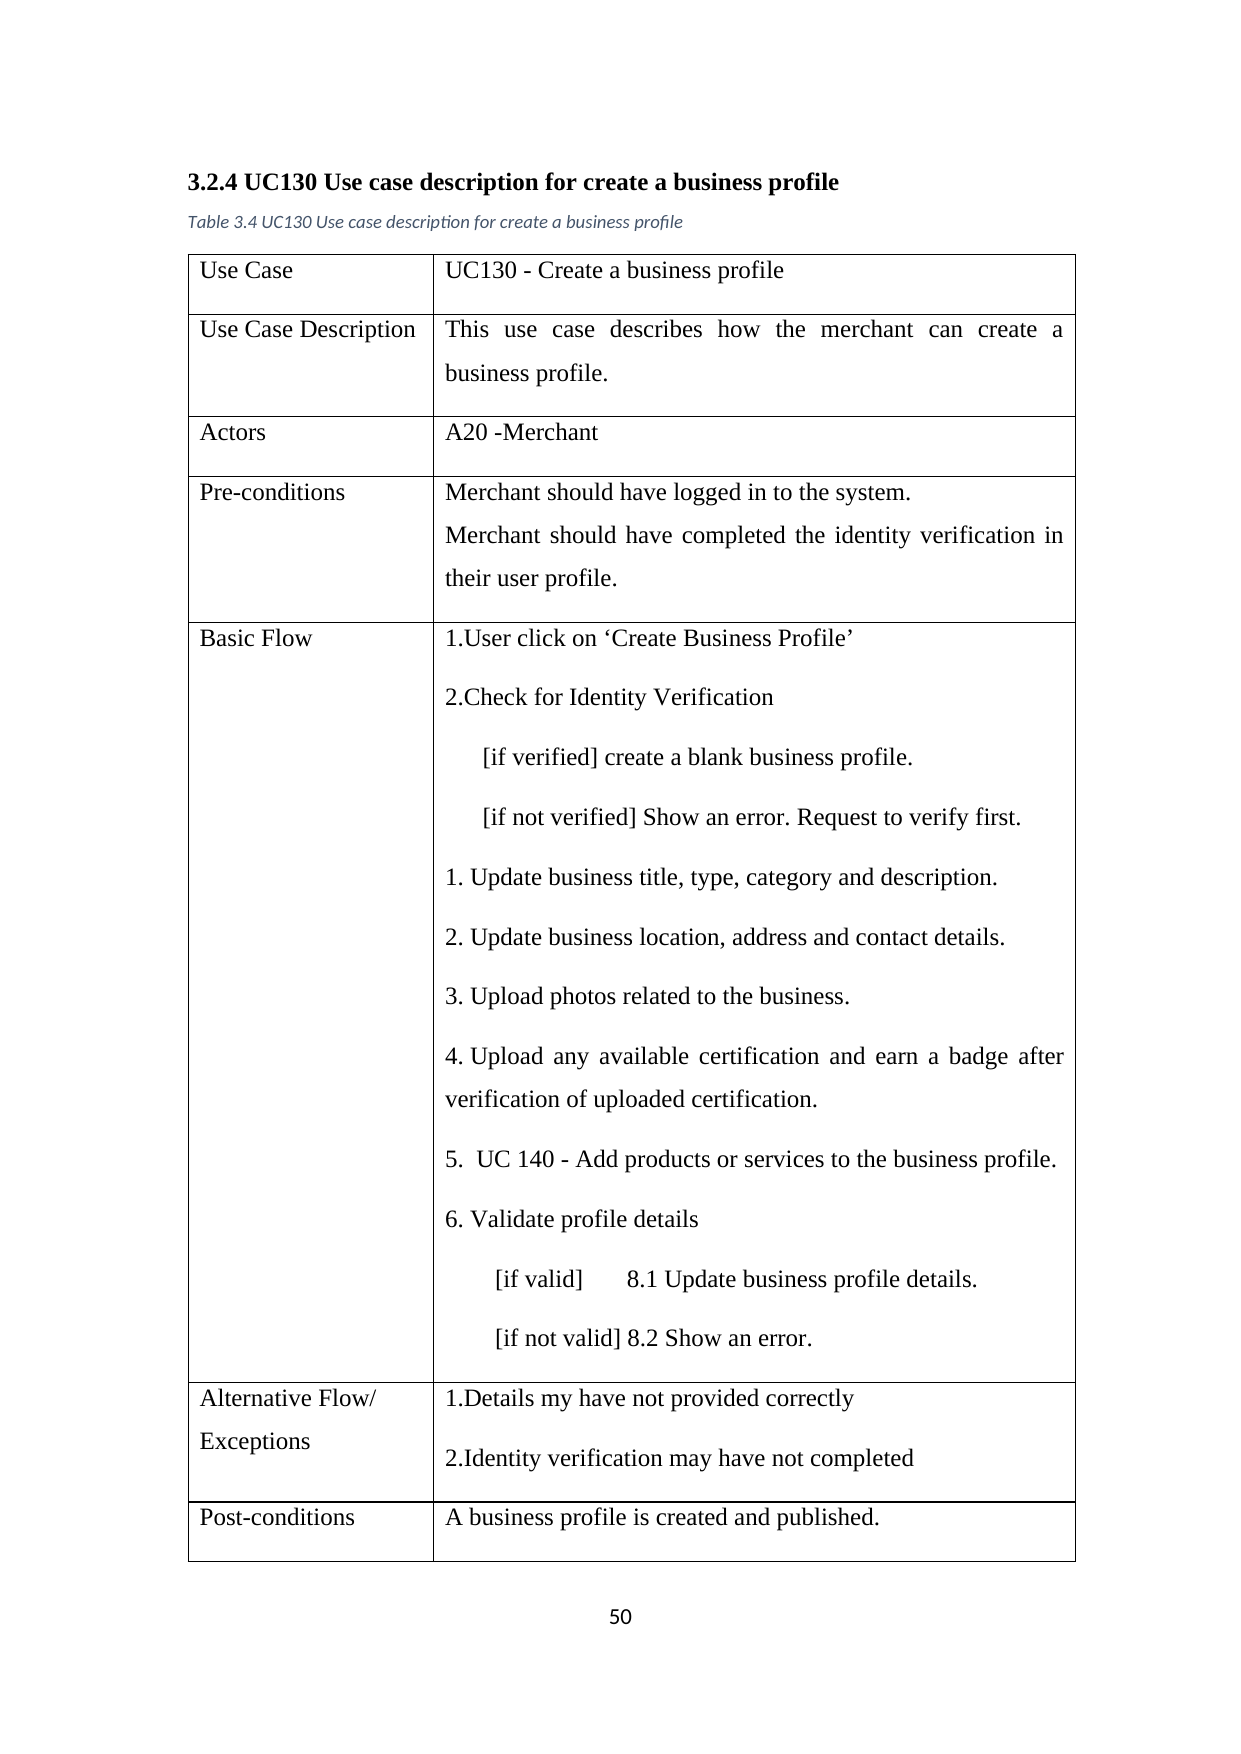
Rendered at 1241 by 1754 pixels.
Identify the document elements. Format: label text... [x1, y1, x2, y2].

table_header UC130 - Create a business profile [434, 255, 1075, 313]
table_cell Post-conditions [189, 1503, 433, 1561]
table_cell 1.Details my have not provided correctly 2.Identity verification may have not completed [434, 1383, 1075, 1501]
table_cell Alternative Flow/ Exceptions [189, 1383, 433, 1501]
table_cell Actors [189, 417, 433, 476]
table_cell This use case describes how the merchant can create a business profile. [434, 315, 1075, 416]
table_cell Use Case Description [189, 315, 433, 416]
table_cell 1.User click on ‘Create Business Profile’ 2.Check for Identity Verification [if verified] create a blank business profile. [if not verified] Show an error. Request to verify first. Update business title, type, category and description. Update business location, address and contact details. Upload photos related to the business. Upload any available certification and earn a badge after verification of uploaded certification. UC 140 - Add products or services to the business profile. Validate profile details [if valid] 8.1 Update business profile details. [if not valid] 8.2 Show an error. [434, 623, 1075, 1382]
table_header Use Case [189, 255, 433, 313]
table_cell Pre-conditions [189, 477, 433, 622]
table_cell A business profile is created and published. [434, 1503, 1075, 1561]
table_cell A20 -Merchant [434, 417, 1075, 476]
table_cell Basic Flow [189, 623, 433, 1382]
table_cell Merchant should have logged in to the system. Merchant should have completed the identity verification in their user profile. [434, 477, 1075, 622]
text Table 3.4 UC130 Use case description for create a business profile [187, 210, 1053, 233]
subtitle 3.2.4 UC130 Use case description for create a business profile [187, 167, 1053, 195]
